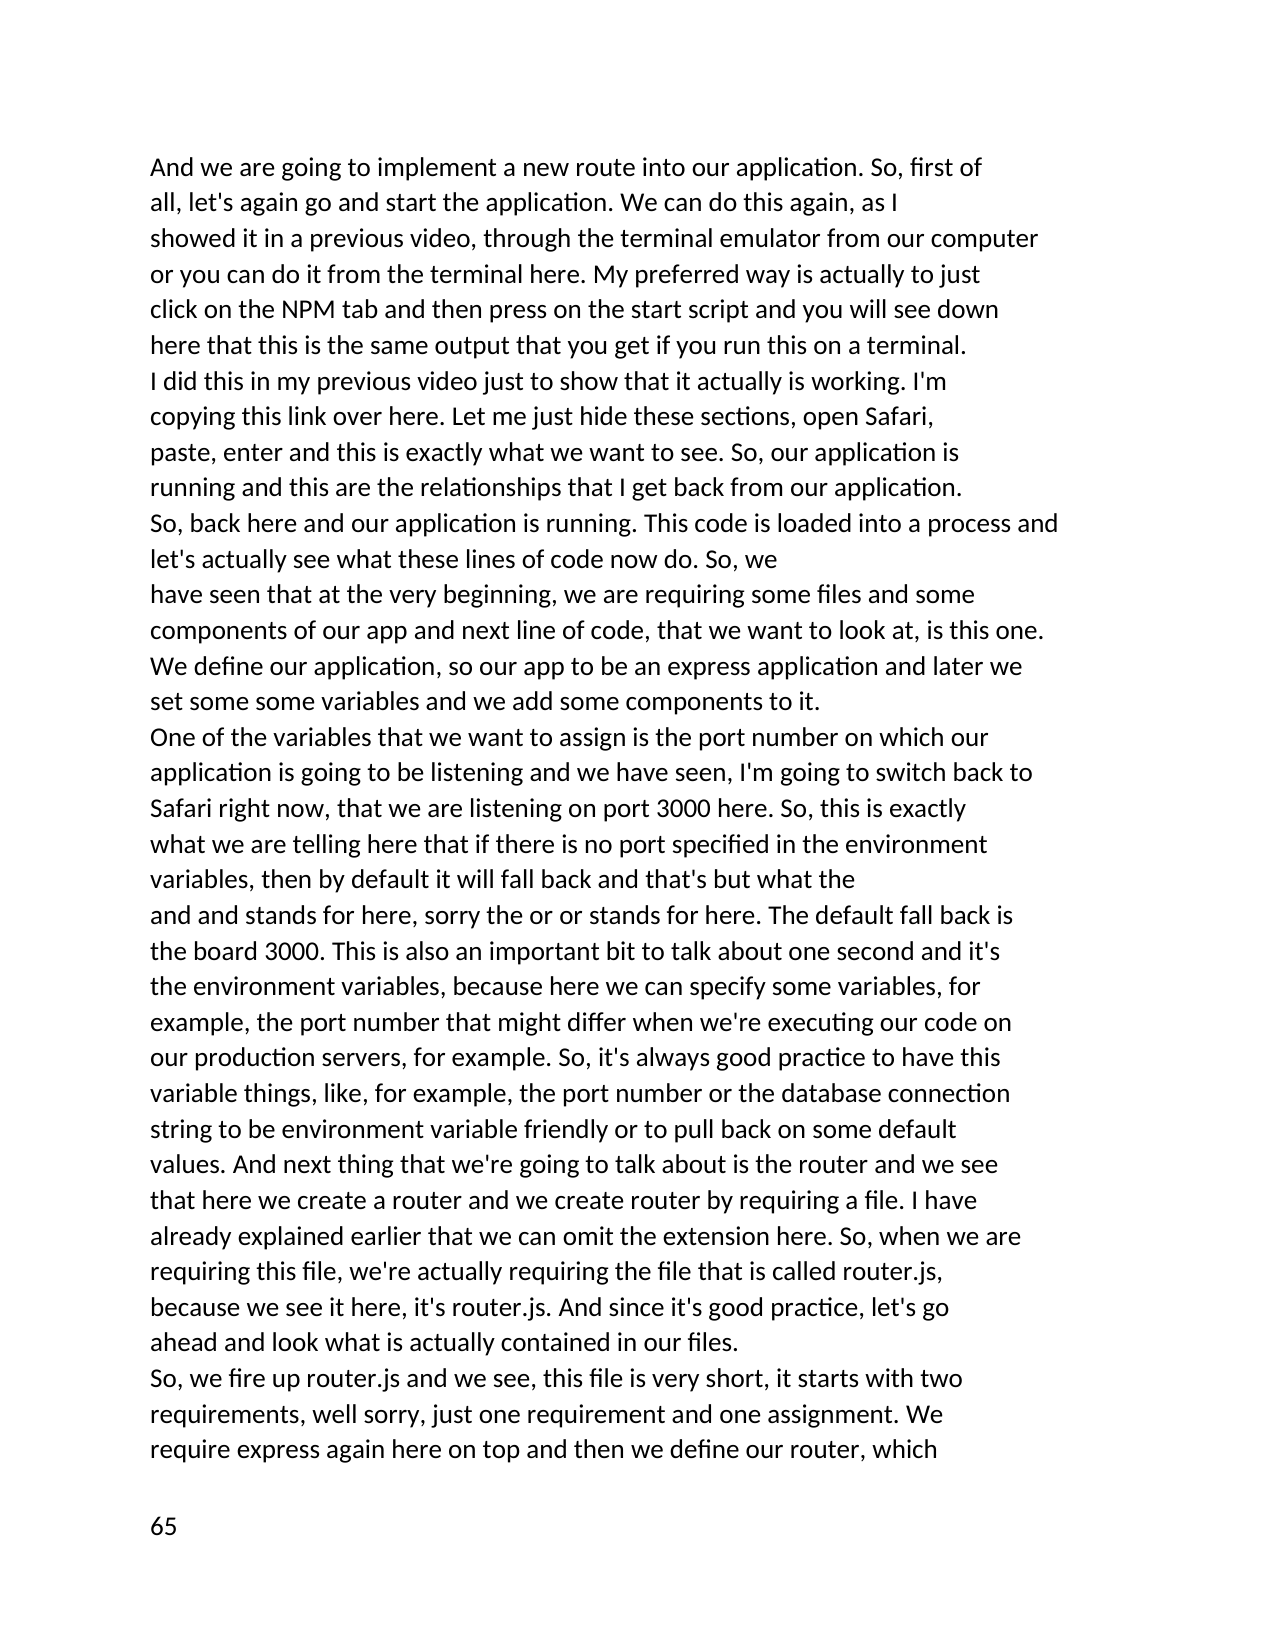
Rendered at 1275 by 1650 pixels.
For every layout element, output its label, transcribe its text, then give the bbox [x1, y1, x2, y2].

text showed it in a previous video, through the terminal emulator from our computer [150, 221, 1125, 254]
text We define our application, so our app to be an express application and later we [150, 649, 1125, 682]
text and and stands for here, sorry the or or stands for here. The default fall back is [150, 898, 1125, 931]
text string to be environment variable friendly or to pull back on some default [150, 1112, 1125, 1145]
text So, we fire up router.js and we see, this file is very short, it starts with two [150, 1361, 1125, 1394]
text the environment variables, because here we can specify some variables, for [150, 969, 1125, 1002]
text values. And next thing that we're going to talk about is the router and we see [150, 1147, 1125, 1181]
text require express again here on top and then we define our router, which [150, 1432, 1125, 1466]
text have seen that at the very beginning, we are requiring some files and some [150, 577, 1125, 611]
text Safari right now, that we are listening on port 3000 here. So, this is exactly [150, 791, 1125, 824]
text because we see it here, it's router.js. And since it's good practice, let's go [150, 1290, 1125, 1323]
text application is going to be listening and we have seen, I'm going to switch back to [150, 756, 1125, 789]
text here that this is the same output that you get if you run this on a terminal. [150, 328, 1125, 361]
text our production servers, for example. So, it's always good practice to have this [150, 1041, 1125, 1074]
text click on the NPM tab and then press on the start script and you will see down [150, 292, 1125, 326]
text requirements, well sorry, just one requirement and one assignment. We [150, 1397, 1125, 1430]
text variables, then by default it will fall back and that's but what the [150, 862, 1125, 896]
text what we are telling here that if there is no port specified in the environment [150, 827, 1125, 860]
text that here we create a router and we create router by requiring a file. I have [150, 1183, 1125, 1216]
text let's actually see what these lines of code now do. So, we [150, 542, 1125, 575]
text paste, enter and this is exactly what we want to see. So, our application is [150, 435, 1125, 468]
text And we are going to implement a new route into our application. So, first of [150, 150, 1125, 183]
text running and this are the relationships that I get back from our application. [150, 471, 1125, 504]
text components of our app and next line of code, that we want to look at, is this one. [150, 613, 1125, 646]
text set some some variables and we add some components to it. [150, 684, 1125, 717]
text variable things, like, for example, the port number or the database connection [150, 1076, 1125, 1109]
text example, the port number that might differ when we're executing our code on [150, 1005, 1125, 1038]
text copying this link over here. Let me just hide these sections, open Safari, [150, 399, 1125, 432]
text already explained earlier that we can omit the extension here. So, when we are [150, 1219, 1125, 1252]
text One of the variables that we want to assign is the port number on which our [150, 720, 1125, 753]
text ahead and look what is actually contained in our files. [150, 1326, 1125, 1359]
text I did this in my previous video just to show that it actually is working. I'm [150, 364, 1125, 397]
text So, back here and our application is running. This code is loaded into a process and [150, 506, 1125, 539]
text requiring this file, we're actually requiring the file that is called router.js, [150, 1254, 1125, 1287]
text all, let's again go and start the application. We can do this again, as I [150, 186, 1125, 219]
text or you can do it from the terminal here. My preferred way is actually to just [150, 257, 1125, 290]
text the board 3000. This is also an important bit to talk about one second and it's [150, 934, 1125, 967]
